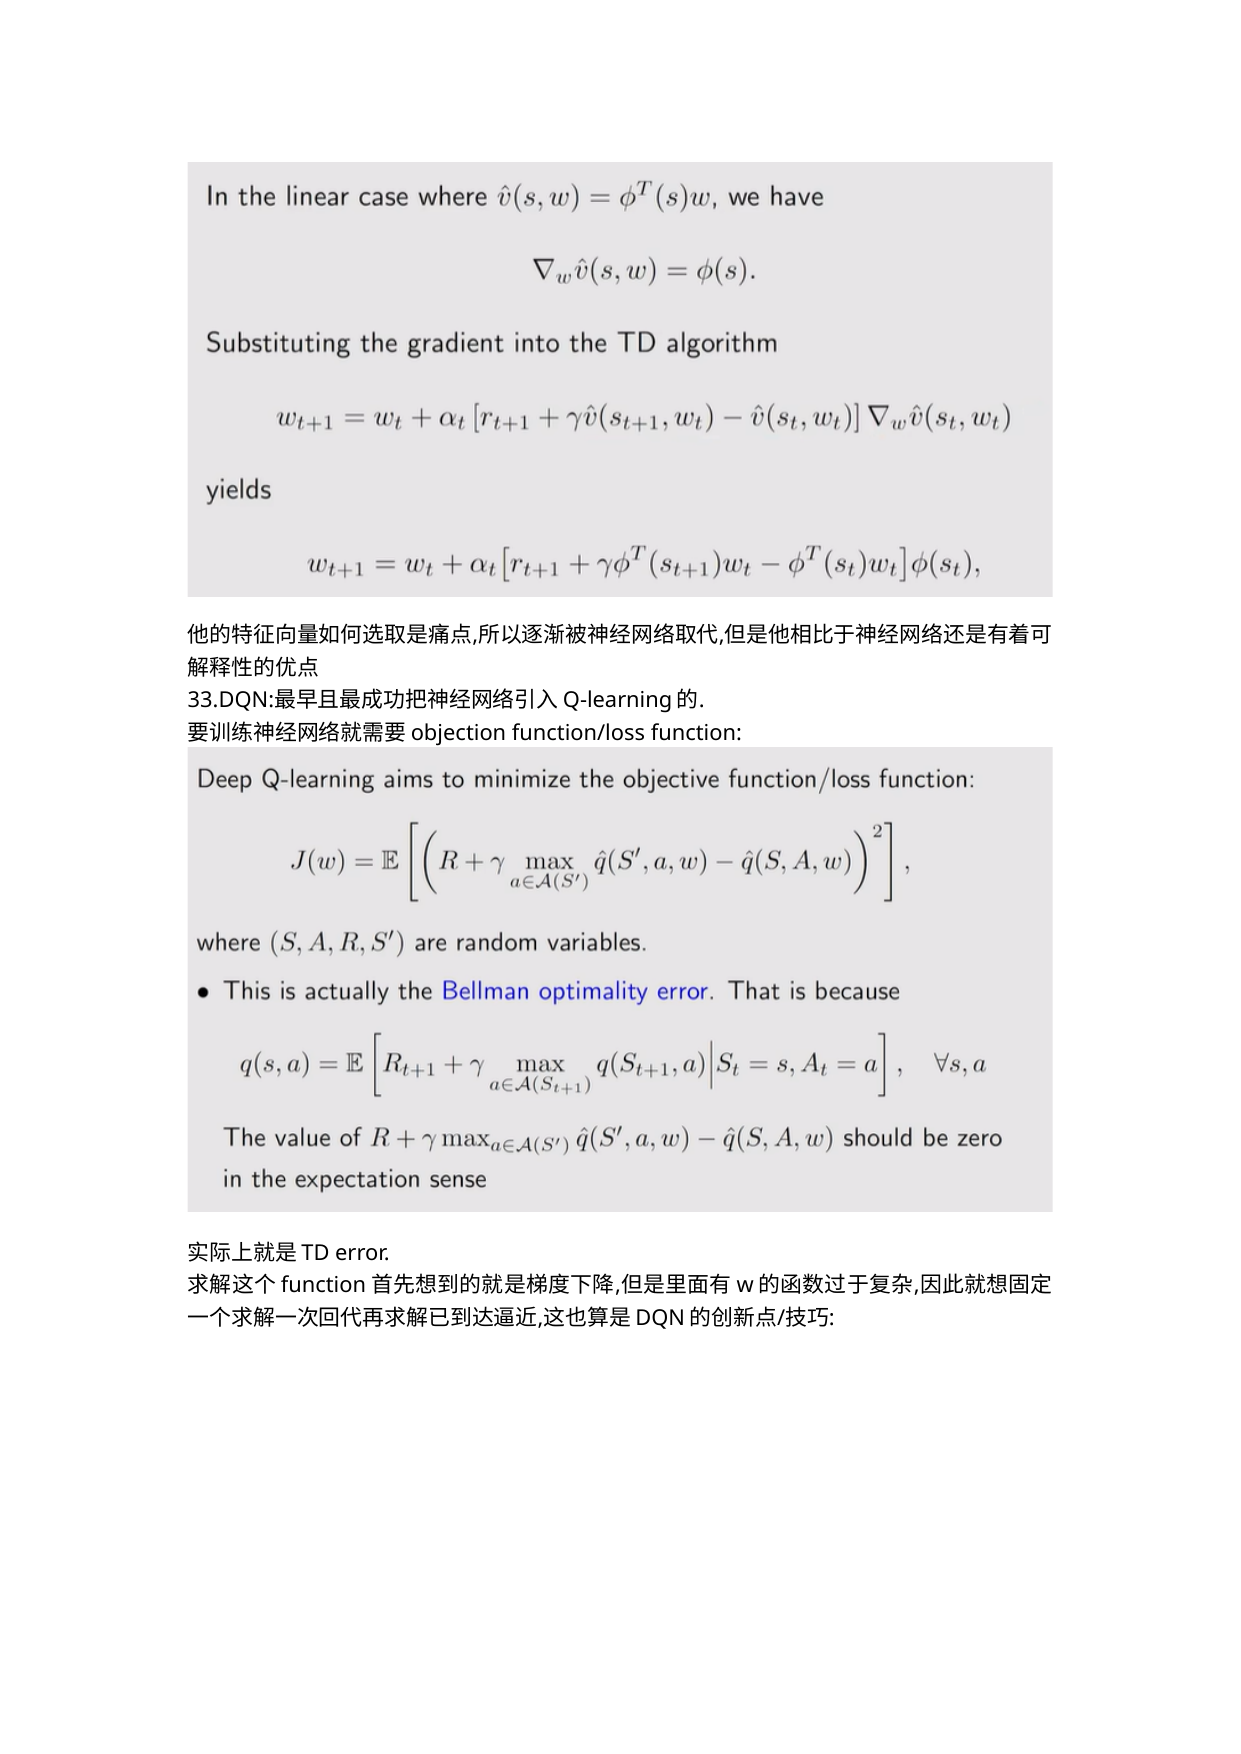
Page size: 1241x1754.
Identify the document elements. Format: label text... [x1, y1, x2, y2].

text 33.DQN:最早且最成功把神经网络引入Q-learning的. [187, 682, 1053, 714]
picture [187, 162, 1053, 597]
text 求解这个function首先想到的就是梯度下降,但是里面有w的函数过于复杂,因此就想固定一个求解一次回代再求解已到达逼近,这也算是DQN的创新点/技巧: [187, 1267, 1053, 1332]
text 他的特征向量如何选取是痛点,所以逐渐被神经网络取代,但是他相比于神经网络还是有着可解释性的优点 [187, 617, 1053, 682]
text 实际上就是TD error. [187, 1234, 1053, 1267]
text 要训练神经网络就需要objection function/loss function: [187, 714, 1053, 747]
picture [187, 747, 1053, 1212]
